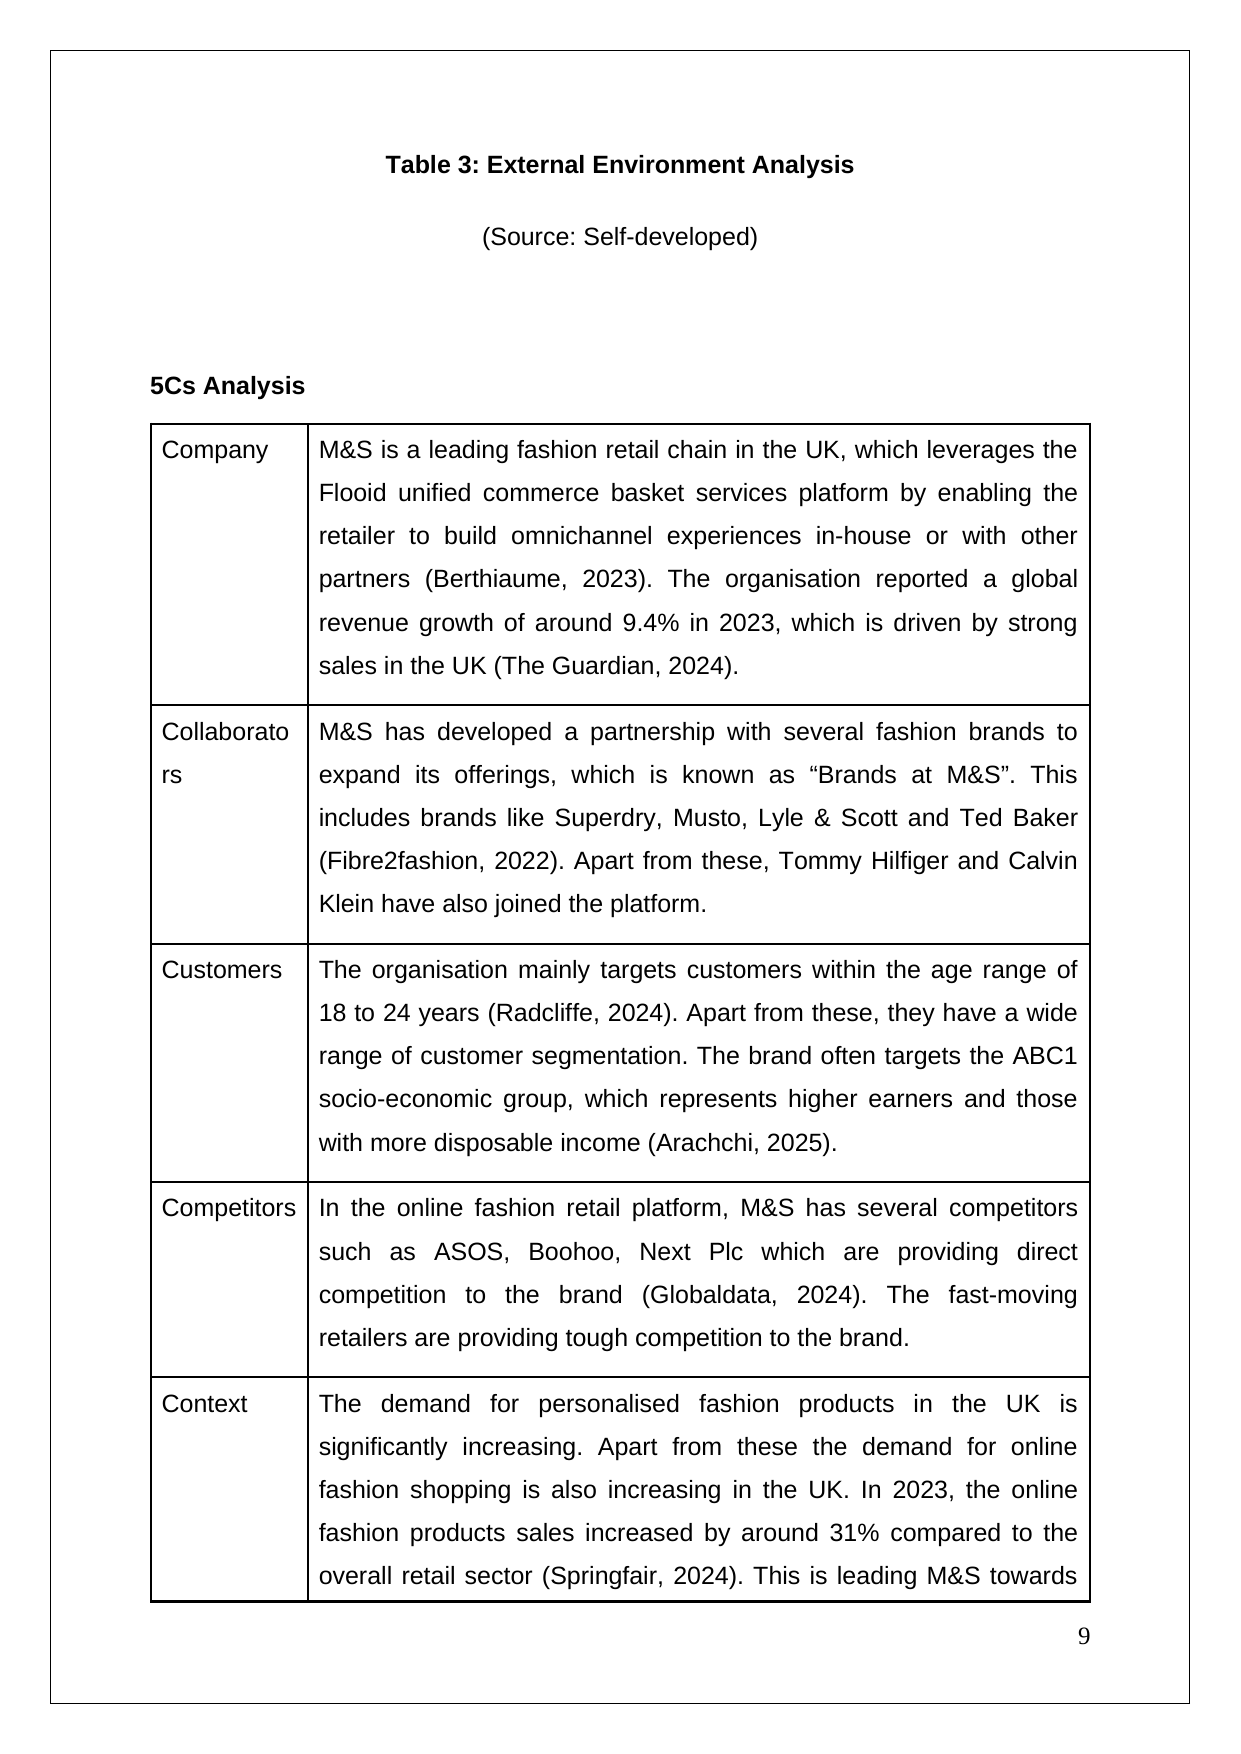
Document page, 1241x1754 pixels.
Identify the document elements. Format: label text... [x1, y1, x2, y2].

table_header M&S is a leading fashion retail chain in the UK, which leverages the Flooid unified commerce basket services platform by enabling the retailer to build omnichannel experiences in-house or with other partners (Berthiaume, 2023). The organisation reported a global revenue growth of around 9.4% in 2023, which is driven by strong sales in the UK (The Guardian, 2024). [309, 425, 1089, 704]
table_cell Collaborators [152, 706, 307, 942]
table_cell Customers [152, 945, 307, 1181]
table_cell Context [152, 1378, 307, 1600]
table_cell M&S has developed a partnership with several fashion brands to expand its offerings, which is known as “Brands at M&S”. This includes brands like Superdry, Musto, Lyle & Scott and Ted Baker (Fibre2fashion, 2022). Apart from these, Tommy Hilfiger and Calvin Klein have also joined the platform. [309, 706, 1089, 942]
table_cell In the online fashion retail platform, M&S has several competitors such as ASOS, Boohoo, Next Plc which are providing direct competition to the brand (Globaldata, 2024). The fast-moving retailers are providing tough competition to the brand. [309, 1183, 1089, 1376]
subtitle 5Cs Analysis [150, 371, 1090, 400]
text Table 3: External Environment Analysis [150, 150, 1090, 179]
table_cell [309, 1378, 1089, 1600]
text (Source: Self-developed) [150, 222, 1090, 251]
table_header Company [152, 425, 307, 704]
table_cell The organisation mainly targets customers within the age range of 18 to 24 years (Radcliffe, 2024). Apart from these, they have a wide range of customer segmentation. The brand often targets the ABC1 socio-economic group, which represents higher earners and those with more disposable income (Arachchi, 2025). [309, 945, 1089, 1181]
table_cell Competitors [152, 1183, 307, 1376]
